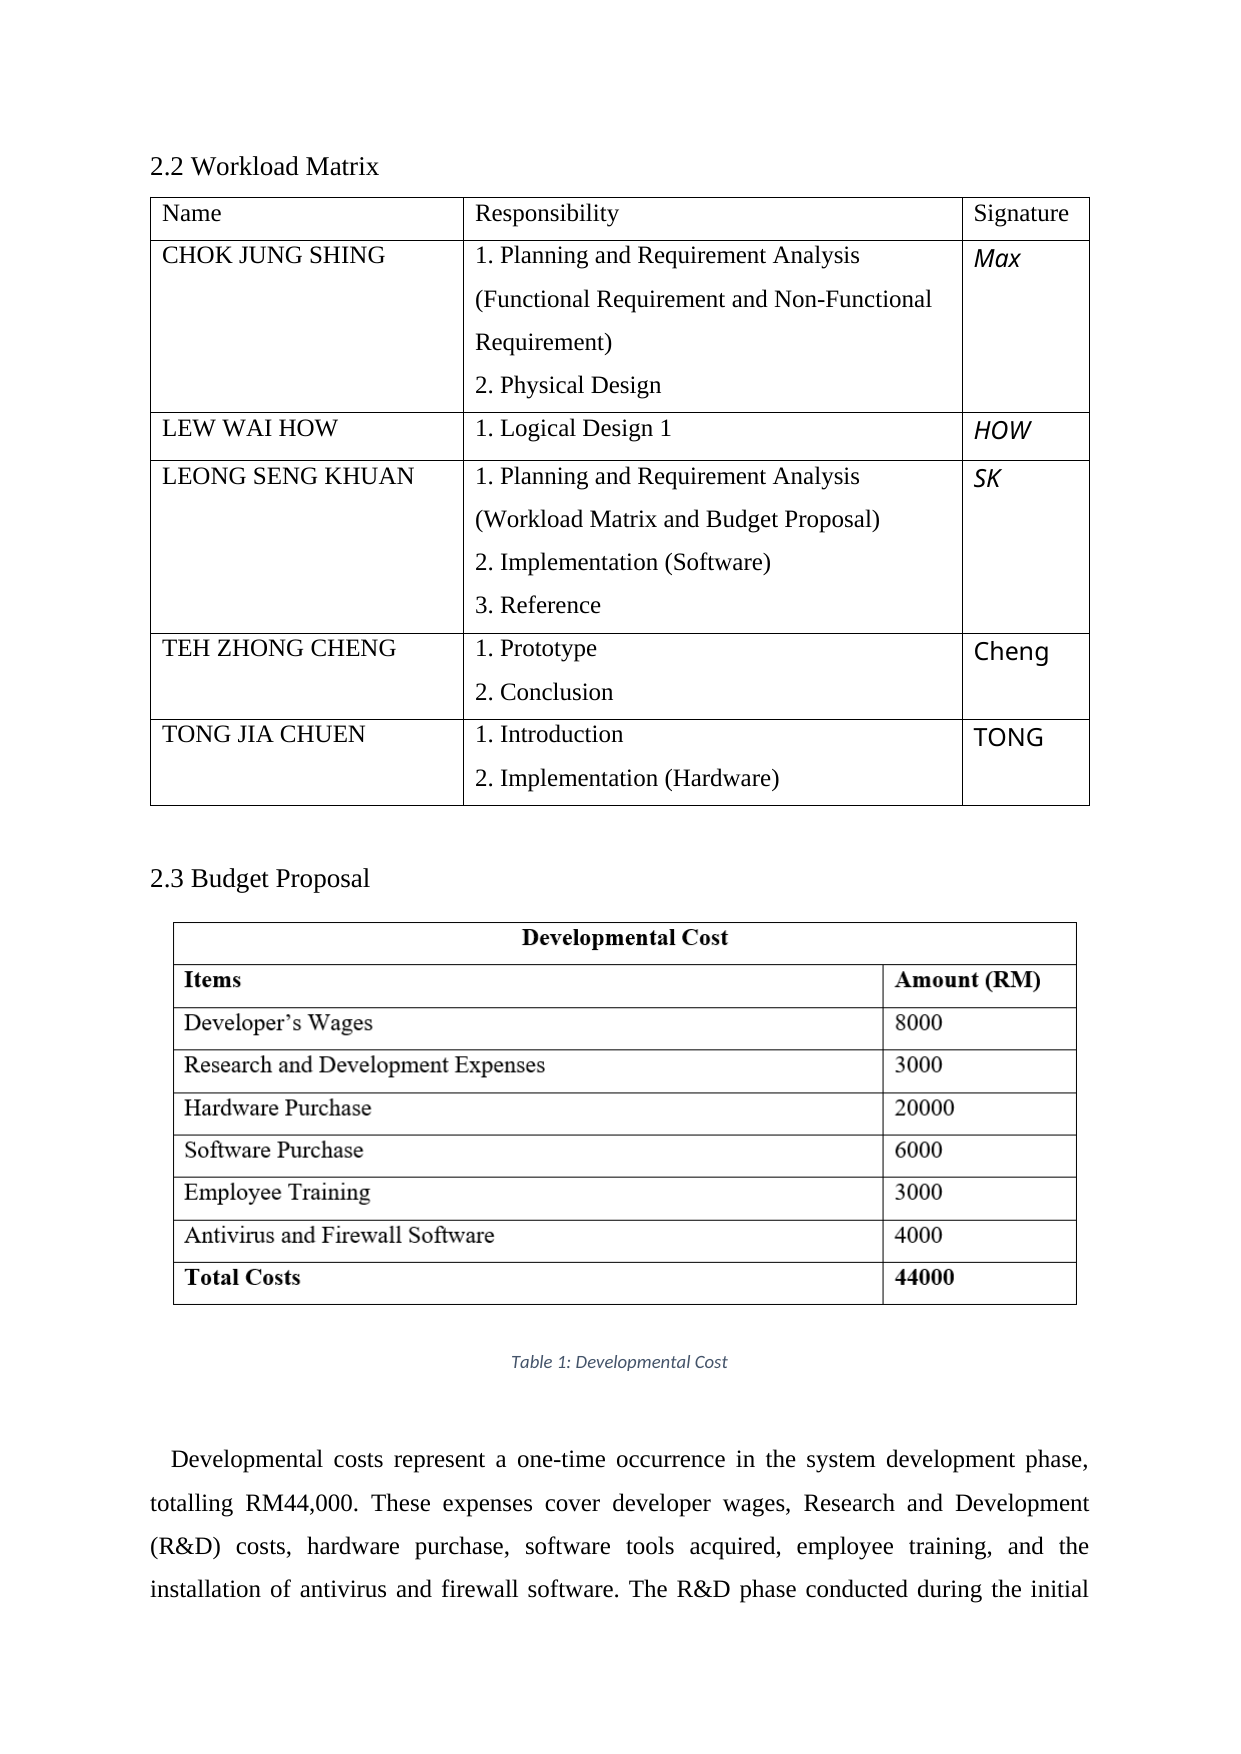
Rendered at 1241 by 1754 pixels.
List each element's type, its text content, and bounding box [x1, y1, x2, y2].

text Table 1: Developmental Cost [150, 1351, 1090, 1373]
table_cell 1. Prototype 2. Conclusion [464, 634, 962, 718]
table_cell Max [963, 241, 1089, 412]
table_cell 1. Planning and Requirement Analysis (Functional Requirement and Non-Functional Requirement) 2. Physical Design [464, 241, 962, 412]
table_cell SK [963, 461, 1089, 632]
table_cell Cheng [963, 634, 1089, 718]
table_header Name [151, 198, 463, 239]
table_cell HOW [963, 413, 1089, 460]
subtitle 2.2 Workload Matrix [150, 150, 1090, 181]
table_cell CHOK JUNG SHING [151, 241, 463, 412]
table_header Responsibility [464, 198, 962, 239]
table_cell LEONG SENG KHUAN [151, 461, 463, 632]
table_cell TONG JIA CHUEN [151, 720, 463, 804]
table_cell LEW WAI HOW [151, 413, 463, 460]
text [150, 1444, 1090, 1603]
table_cell TONG [963, 720, 1089, 804]
table_cell 1. Planning and Requirement Analysis (Workload Matrix and Budget Proposal) 2. Implementation (Software) 3. Reference [464, 461, 962, 632]
table_header Signature [963, 198, 1089, 239]
picture [150, 908, 1091, 1320]
table_cell 1. Logical Design 1 [464, 413, 962, 460]
table_cell 1. Introduction 2. Implementation (Hardware) [464, 720, 962, 804]
table_cell TEH ZHONG CHENG [151, 634, 463, 718]
subtitle 2.3 Budget Proposal [150, 862, 1090, 893]
